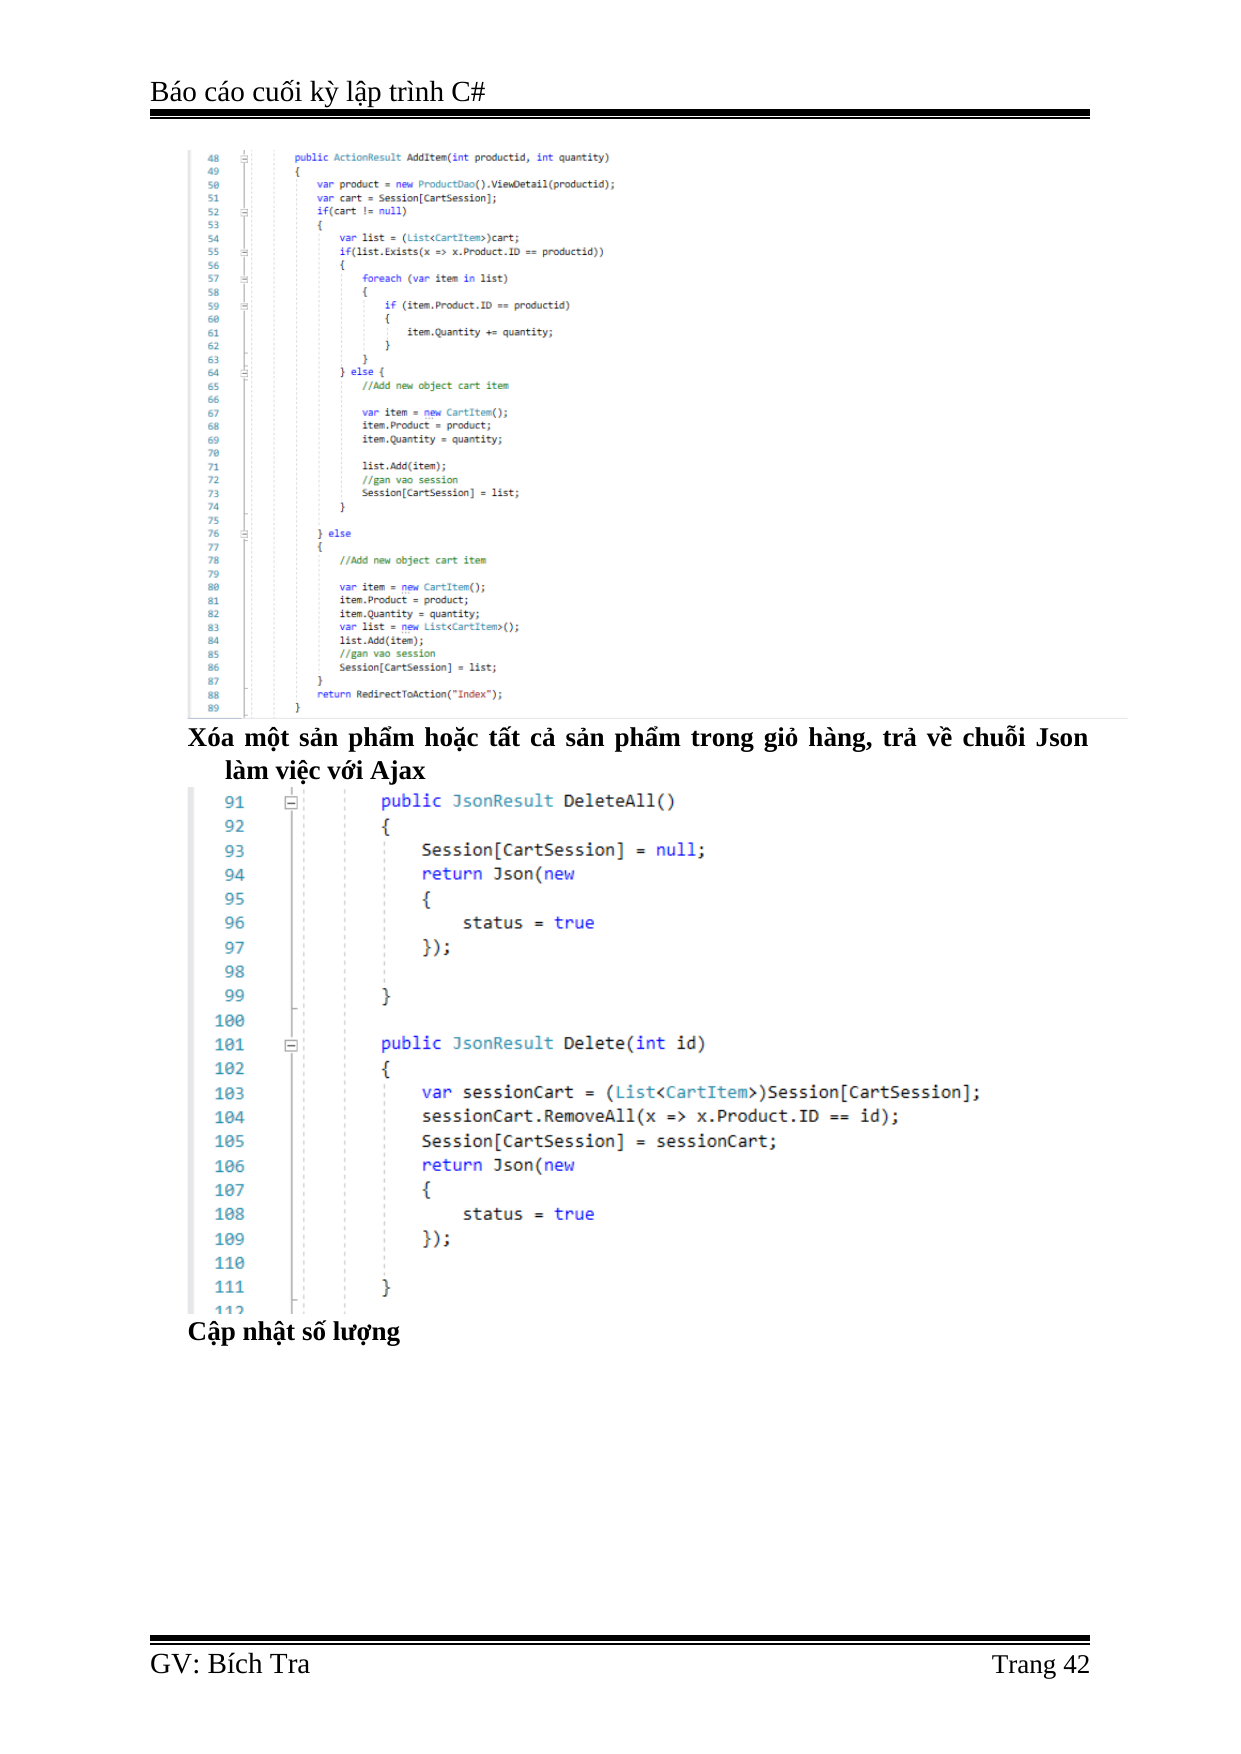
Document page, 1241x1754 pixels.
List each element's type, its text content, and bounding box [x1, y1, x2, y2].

picture [187, 787, 1128, 1314]
list Xóa một sản phẩm hoặc tất cả sản phẩm trong giỏ hàng, trả về chuỗi Json làm việc với Ajax [187, 721, 1090, 785]
list Cập nhật số lượng [187, 1315, 1090, 1347]
picture [187, 150, 1128, 719]
